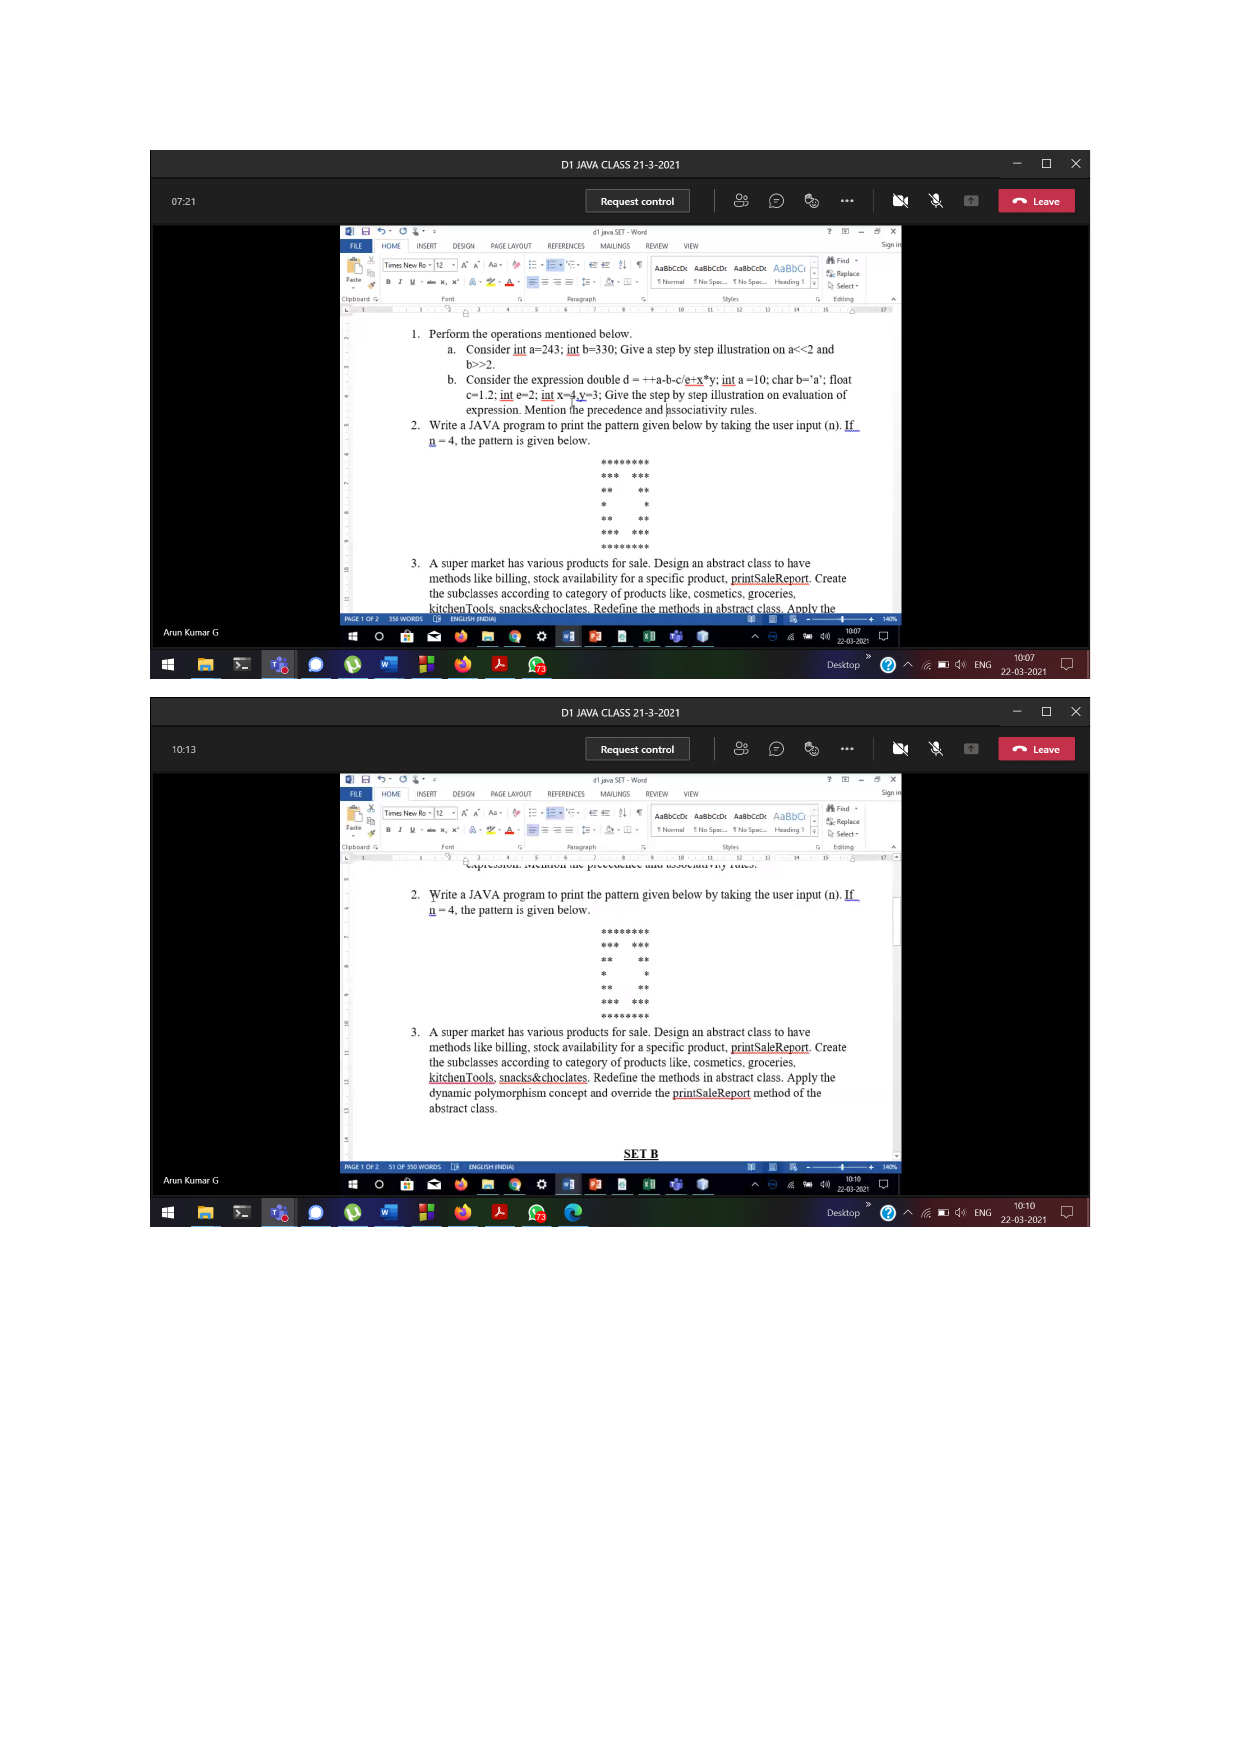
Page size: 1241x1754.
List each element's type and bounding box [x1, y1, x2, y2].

picture [150, 697, 1091, 1227]
picture [150, 150, 1091, 679]
